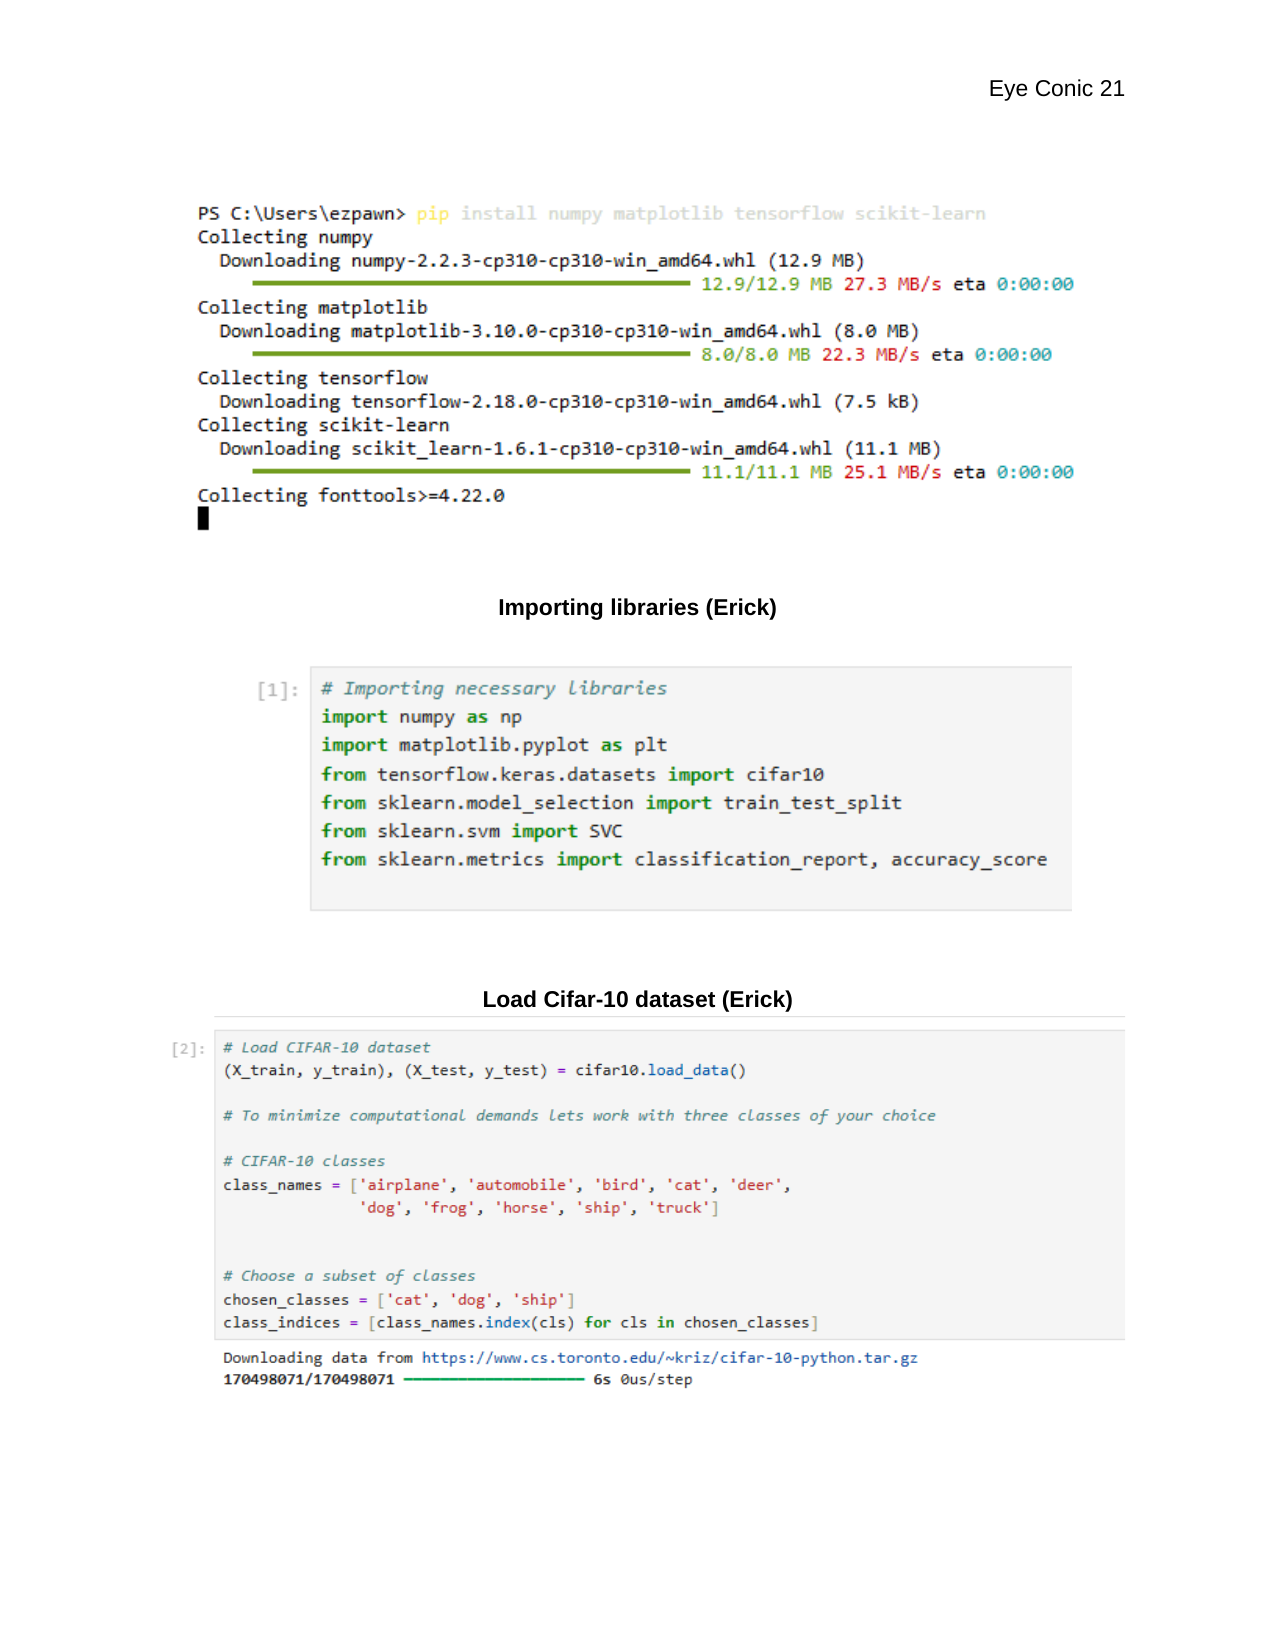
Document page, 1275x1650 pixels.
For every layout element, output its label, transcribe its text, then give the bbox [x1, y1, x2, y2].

picture [229, 643, 1072, 916]
picture [150, 1016, 1125, 1392]
text Load Cifar-10 dataset (Erick) [150, 986, 1125, 1012]
picture [195, 198, 1144, 571]
text Importing libraries (Erick) [150, 361, 1125, 620]
